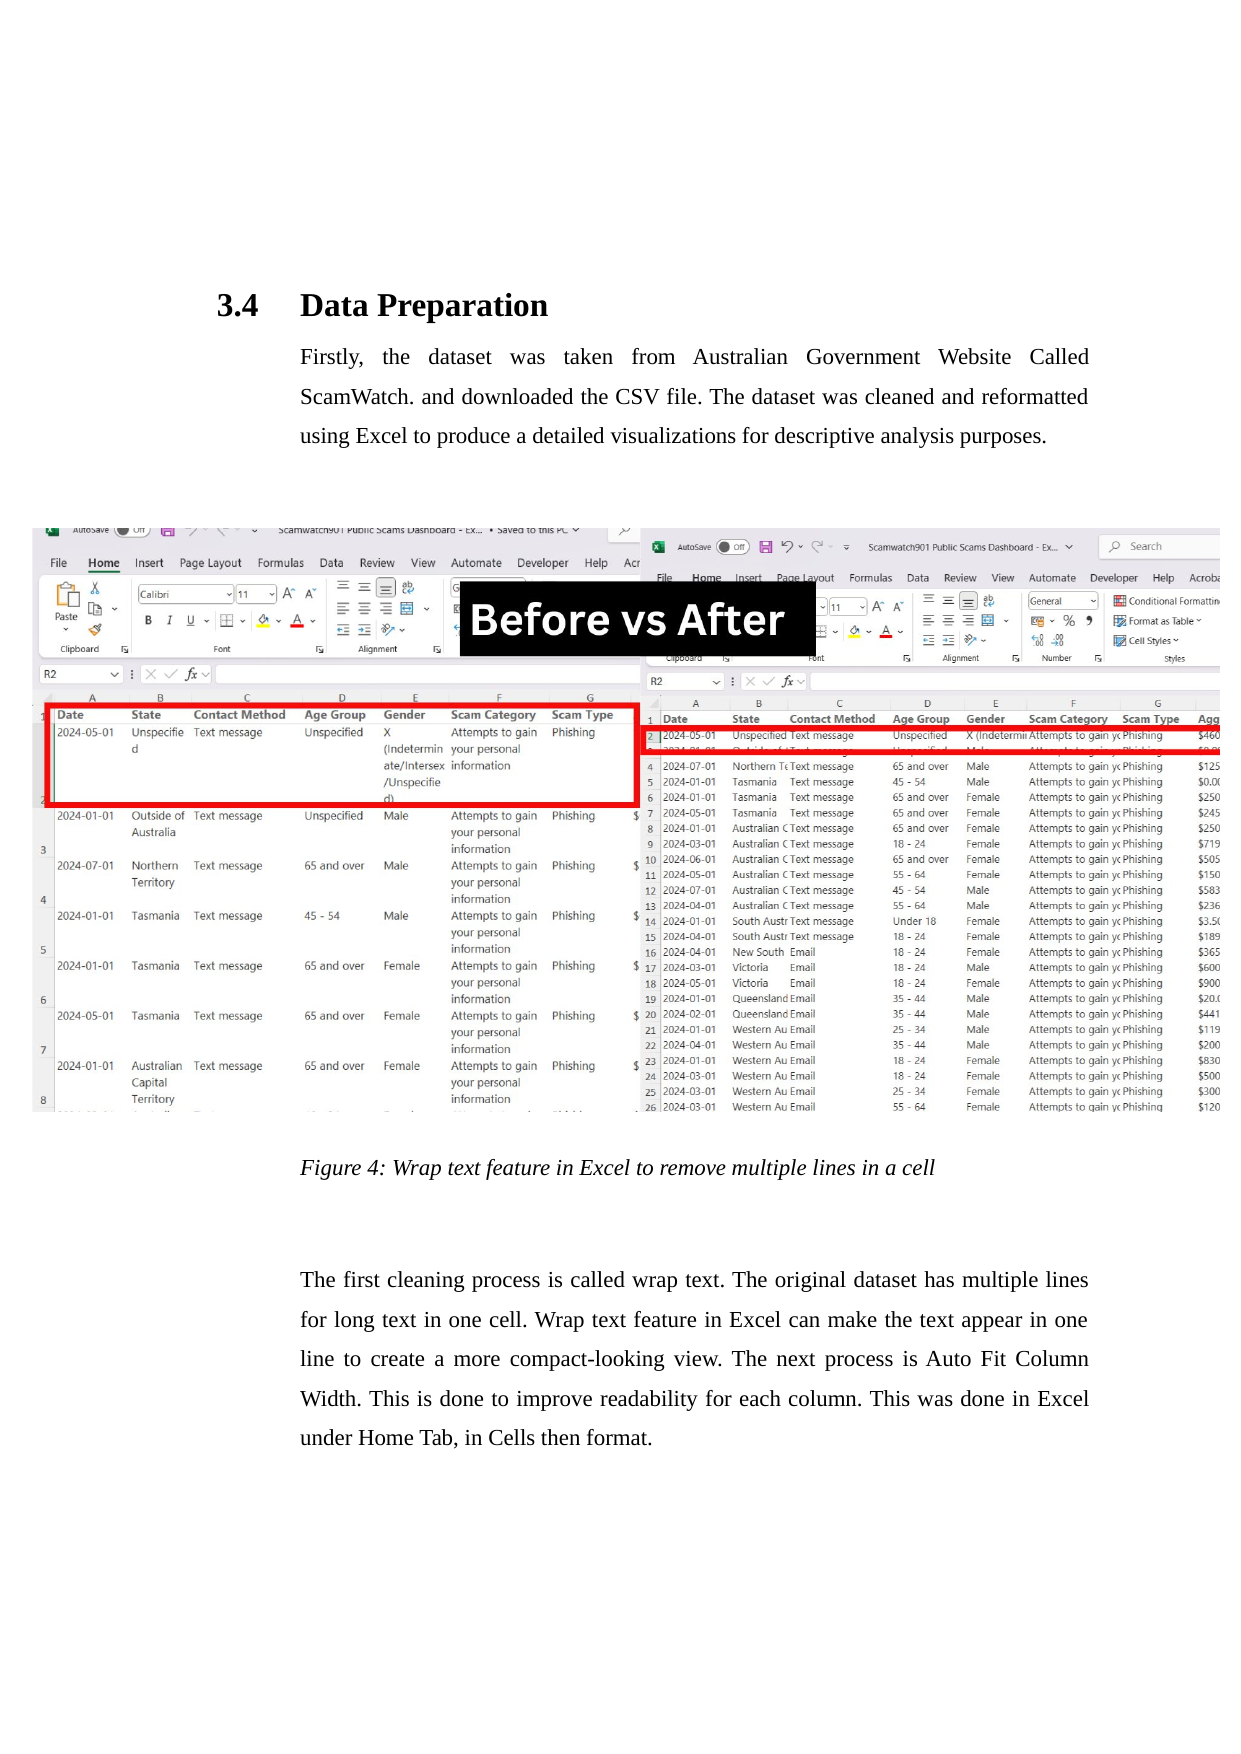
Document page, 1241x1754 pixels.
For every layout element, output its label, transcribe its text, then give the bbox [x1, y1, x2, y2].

text Figure 4: Wrap text feature in Excel to remove multiple lines in a cell [300, 1112, 1090, 1181]
text 3.4 Data Preparation [150, 285, 1090, 324]
text Firstly, the dataset was taken from Australian Government Website Called ScamWatch. and downloaded the CSV file. The dataset was cleaned and reformatted using Excel to produce a detailed visualizations for descriptive analysis purposes. [300, 343, 1090, 449]
picture [32, 528, 1220, 1112]
text The first cleaning process is called wrap text. The original dataset has multiple lines for long text in one cell. Wrap text feature in Excel can make the text appear in one line to create a more compact-looking view. The next process is Auto Fit Column Width. This is done to improve readability for each column. This was done in Excel under Home Tab, in Cells then format. [300, 1266, 1090, 1451]
